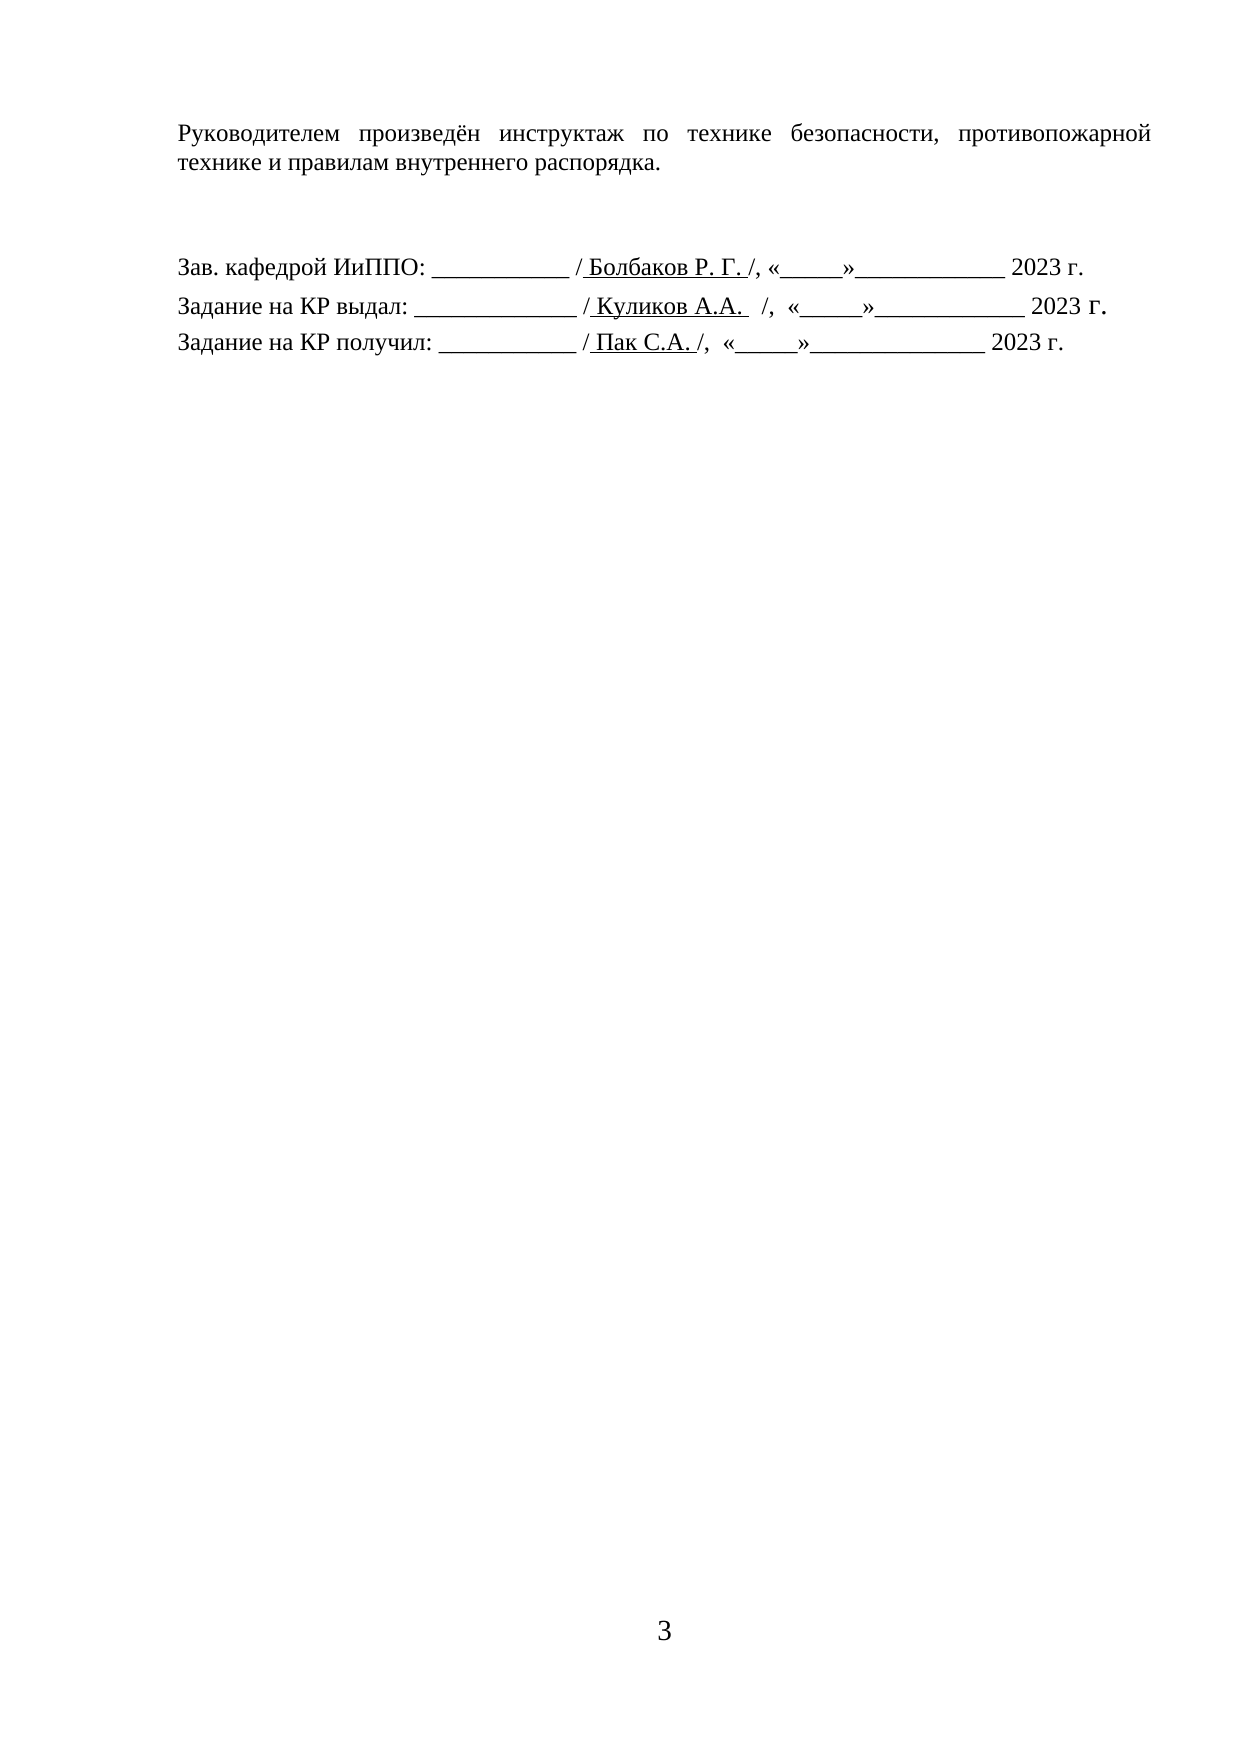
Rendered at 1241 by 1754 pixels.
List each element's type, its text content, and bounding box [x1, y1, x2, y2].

text Задание на КР получил: ___________ / Пак С.А. /, «_____»______________ 2023 г. [177, 327, 1152, 355]
text Руководителем произведён инструктаж по технике безопасности, противопожарной технике и правилам внутреннего распорядка. [177, 118, 1152, 176]
text Зав. кафедрой ИиППО: ___________ / Болбаков Р. Г. /, «_____»____________ 2023 г. [177, 252, 1152, 281]
text Задание на КР выдал: _____________ / Куликов А.А. /, «_____»____________ 2023 г. [177, 287, 1152, 320]
